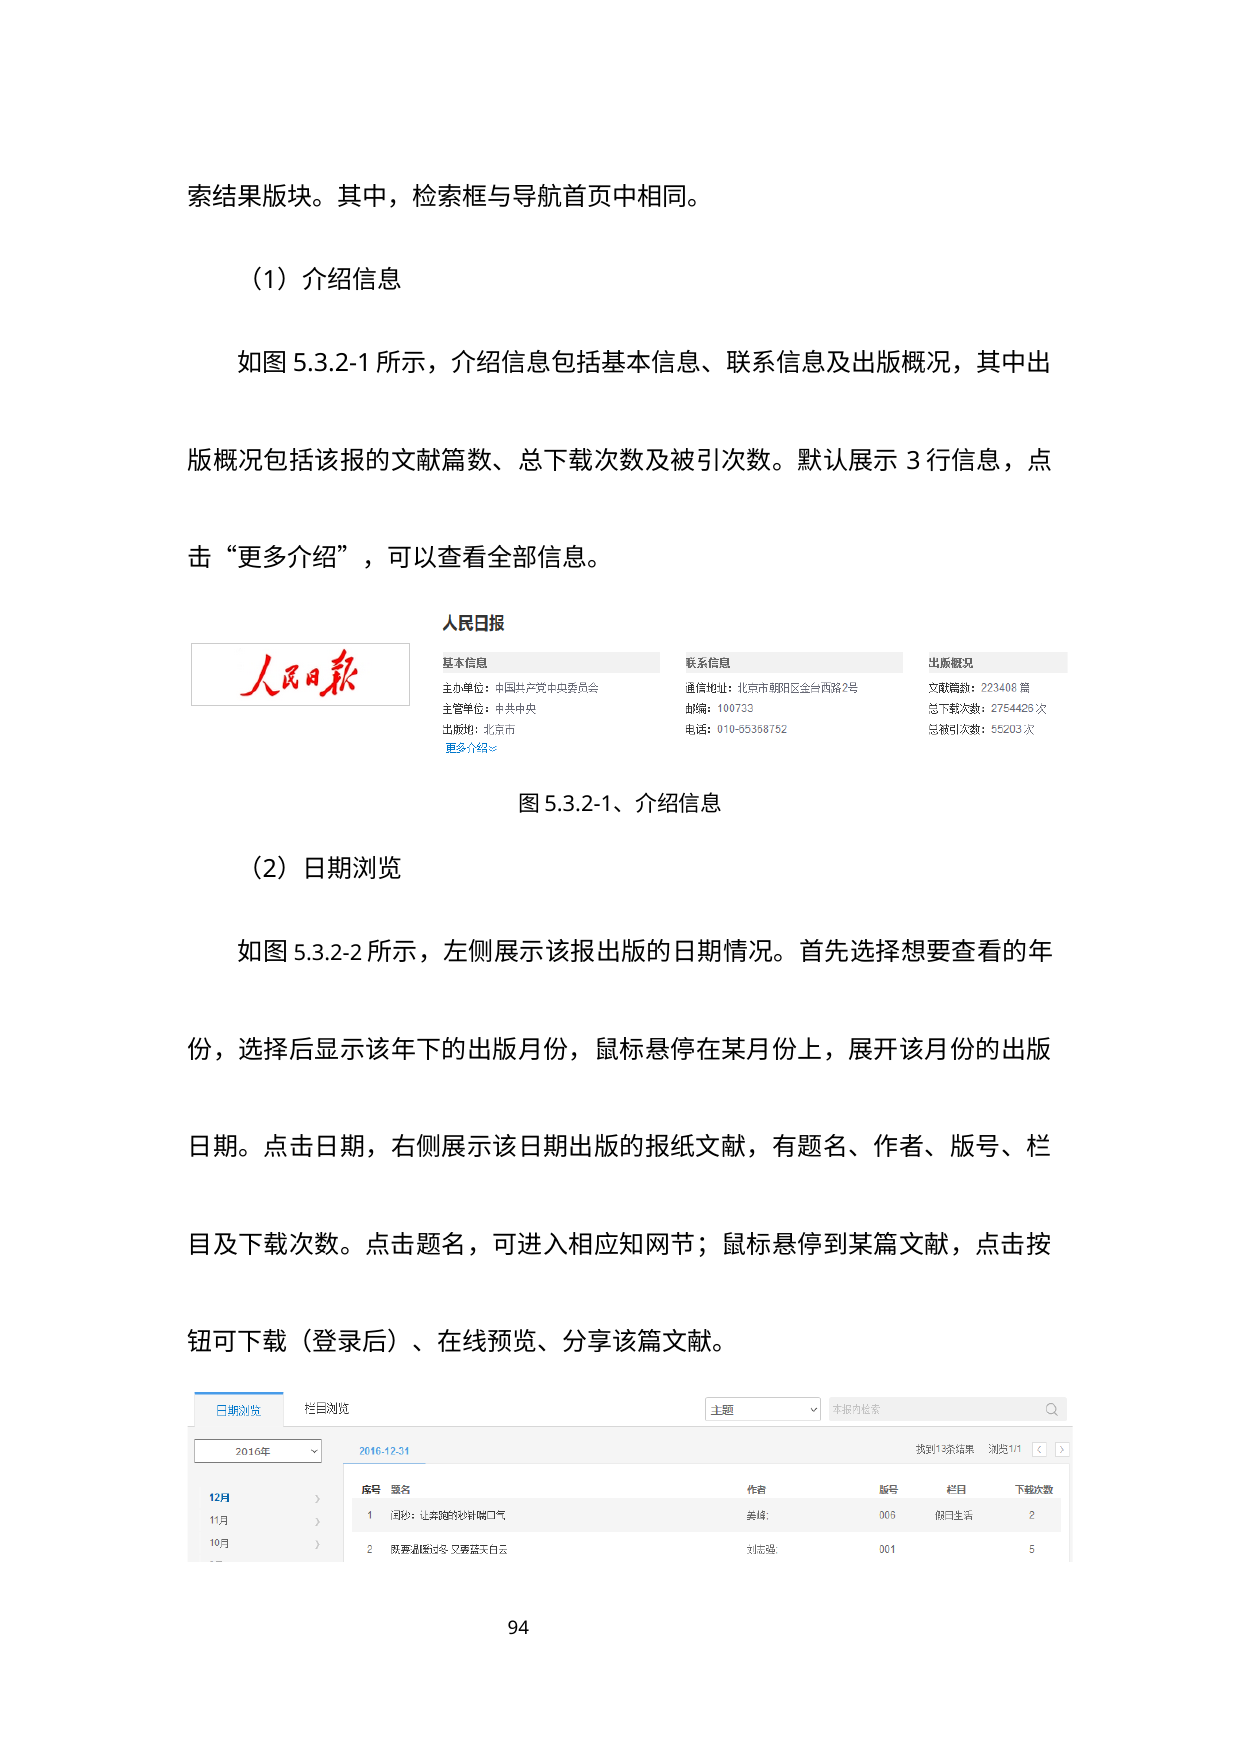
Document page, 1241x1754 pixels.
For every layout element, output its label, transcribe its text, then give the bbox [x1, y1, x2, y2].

text （2）日期浏览 [187, 834, 1053, 899]
text （1）介绍信息 [187, 245, 1053, 310]
picture [187, 1390, 1073, 1562]
text 如图5.3.2-2所示，左侧展示该报出版的日期情况。首先选择想要查看的年份，选择后显示该年下的出版月份，鼠标悬停在某月份上，展开该月份的出版日期。点击日期，右侧展示该日期出版的报纸文献，有题名、作者、版号、栏目及下载次数。点击题名，可进入相应知网节；鼠标悬停到某篇文献，点击按钮可下载（登录后）、在线预览、分享该篇文献。 [187, 917, 1053, 1372]
text 如图5.3.2-1所示，介绍信息包括基本信息、联系信息及出版概况，其中出版概况包括该报的文献篇数、总下载次数及被引次数。默认展示3行信息，点击“更多介绍”，可以查看全部信息。 [187, 328, 1053, 588]
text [187, 162, 1053, 227]
picture [187, 606, 1068, 760]
text 图5.3.2-1、介绍信息 [187, 786, 1053, 818]
